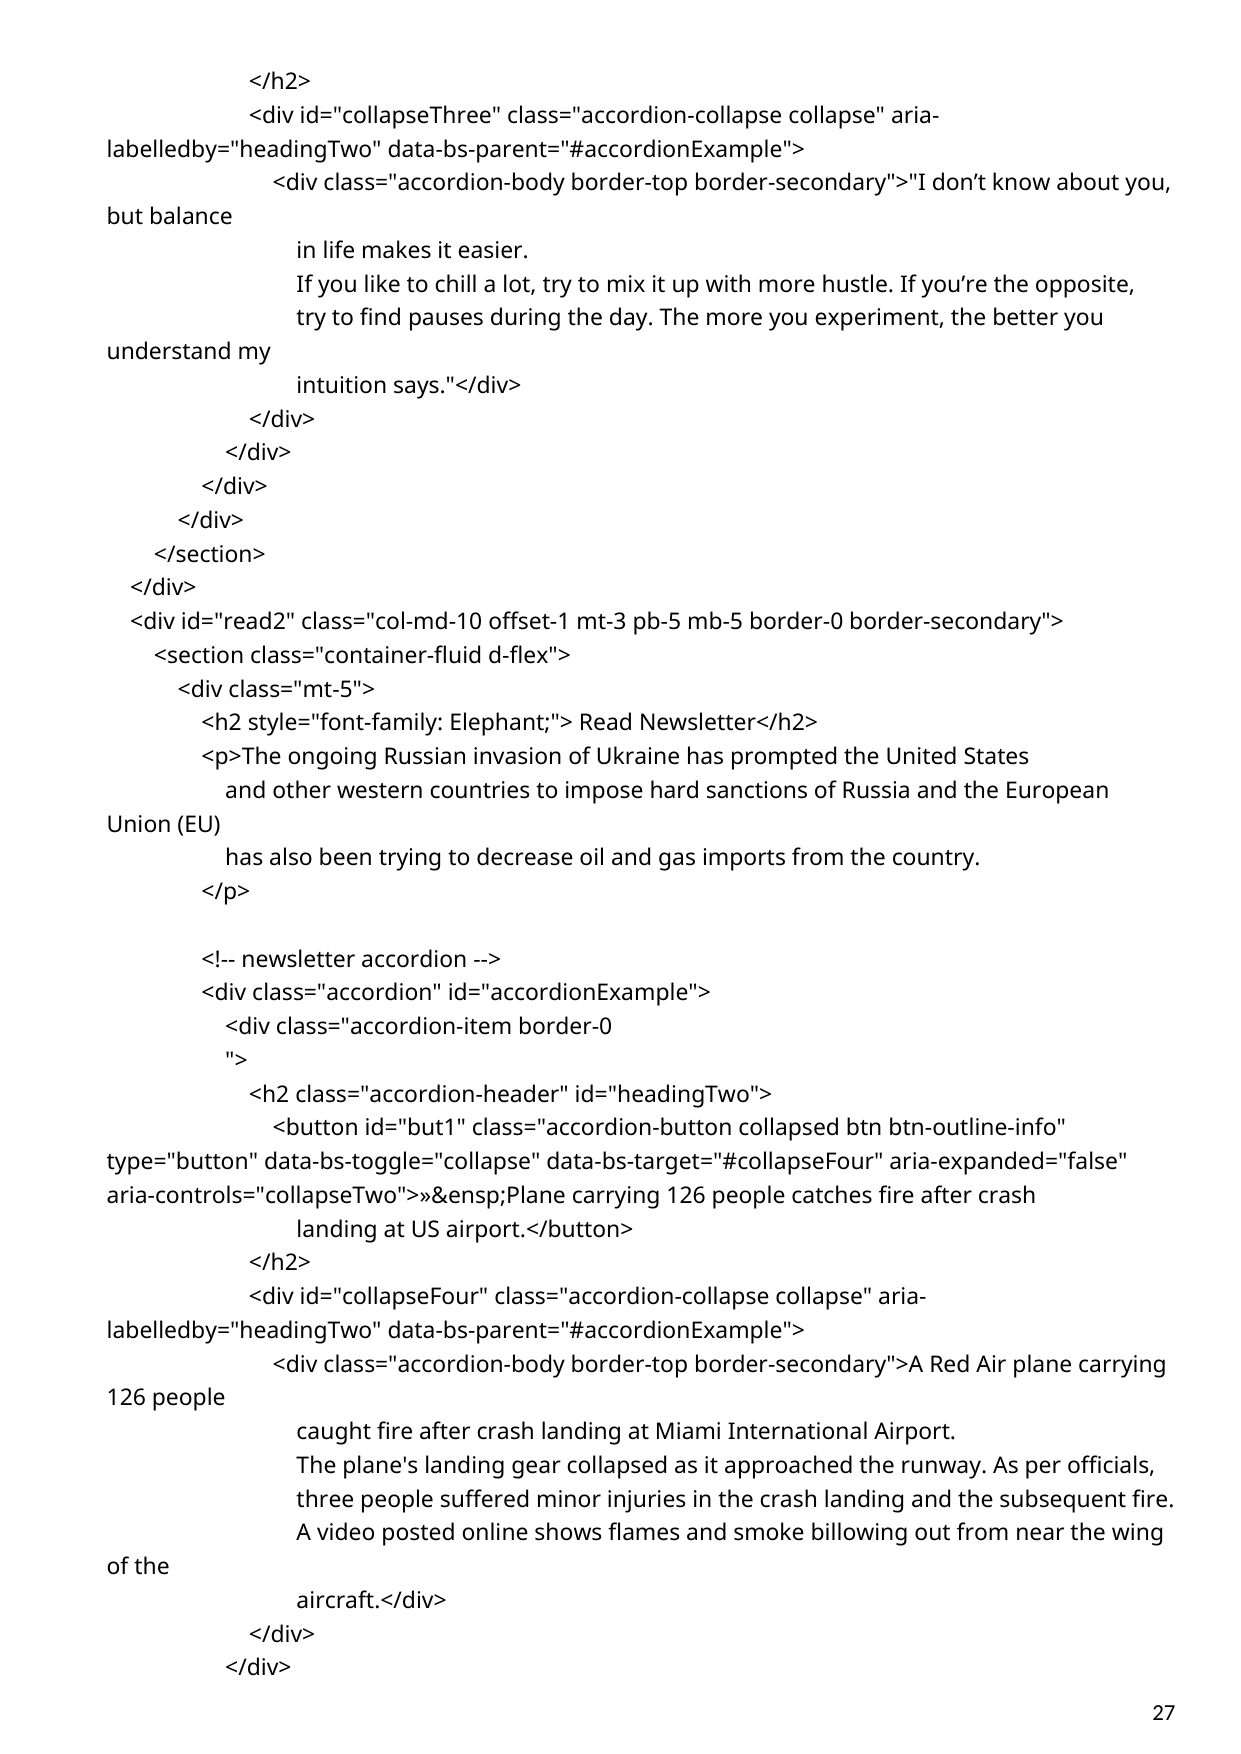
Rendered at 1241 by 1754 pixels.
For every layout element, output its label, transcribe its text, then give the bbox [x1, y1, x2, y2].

text <div id="read2" class="col-md-10 offset-1 mt-3 pb-5 mb-5 border-0 border-secondary"> [106, 605, 1175, 636]
text <section class="container-fluid d-flex"> [106, 639, 1175, 670]
text <button id="but1" class="accordion-button collapsed btn btn-outline-info" type="button" data-bs-toggle="collapse" data-bs-target="#collapseFour" aria-expanded="false" aria-controls="collapseTwo">»&ensp;Plane carrying 126 people catches fire after crash [106, 1111, 1175, 1210]
text </div> [106, 470, 1175, 501]
text </section> [106, 537, 1175, 569]
text <div class="accordion-body border-top border-secondary">"I don’t know about you, but balance [106, 166, 1175, 231]
text <div class="accordion-body border-top border-secondary">A Red Air plane carrying 126 people [106, 1347, 1175, 1412]
text </div> [106, 571, 1175, 602]
text <div class="accordion" id="accordionExample"> [106, 976, 1175, 1007]
text <div class="accordion-item border-0 [106, 1010, 1175, 1041]
text </div> [106, 402, 1175, 434]
text </h2> [106, 1246, 1175, 1277]
text <div id="collapseFour" class="accordion-collapse collapse" aria-labelledby="headingTwo" data-bs-parent="#accordionExample"> [106, 1280, 1175, 1345]
text and other western countries to impose hard sanctions of Russia and the European Union (EU) [106, 774, 1175, 839]
text </h2> [106, 65, 1175, 96]
text </div> [106, 1651, 1175, 1682]
text <div class="mt-5"> [106, 672, 1175, 704]
text <h2 class="accordion-header" id="headingTwo"> [106, 1077, 1175, 1109]
text <h2 style="font-family: Elephant;"> Read Newsletter</h2> [106, 706, 1175, 737]
text three people suffered minor injuries in the crash landing and the subsequent fire. [106, 1482, 1175, 1514]
text aircraft.</div> [106, 1584, 1175, 1615]
text If you like to chill a lot, try to mix it up with more hustle. If you’re the opposite, [106, 267, 1175, 299]
text try to find pauses during the day. The more you experiment, the better you understand my [106, 301, 1175, 366]
text in life makes it easier. [106, 234, 1175, 265]
text </div> [106, 504, 1175, 535]
text landing at US airport.</button> [106, 1212, 1175, 1244]
text <p>The ongoing Russian invasion of Ukraine has prompted the United States [106, 740, 1175, 771]
text "> [106, 1044, 1175, 1075]
text has also been trying to decrease oil and gas imports from the country. [106, 841, 1175, 872]
text </div> [106, 436, 1175, 467]
text intuition says."</div> [106, 369, 1175, 400]
text A video posted online shows flames and smoke billowing out from near the wing of the [106, 1516, 1175, 1581]
text caught fire after crash landing at Miami International Airport. [106, 1415, 1175, 1446]
text </div> [106, 1617, 1175, 1649]
text The plane's landing gear collapsed as it approached the runway. As per officials, [106, 1449, 1175, 1480]
text <!-- newsletter accordion --> [106, 942, 1175, 974]
text </p> [106, 875, 1175, 906]
text <div id="collapseThree" class="accordion-collapse collapse" aria-labelledby="headingTwo" data-bs-parent="#accordionExample"> [106, 99, 1175, 164]
